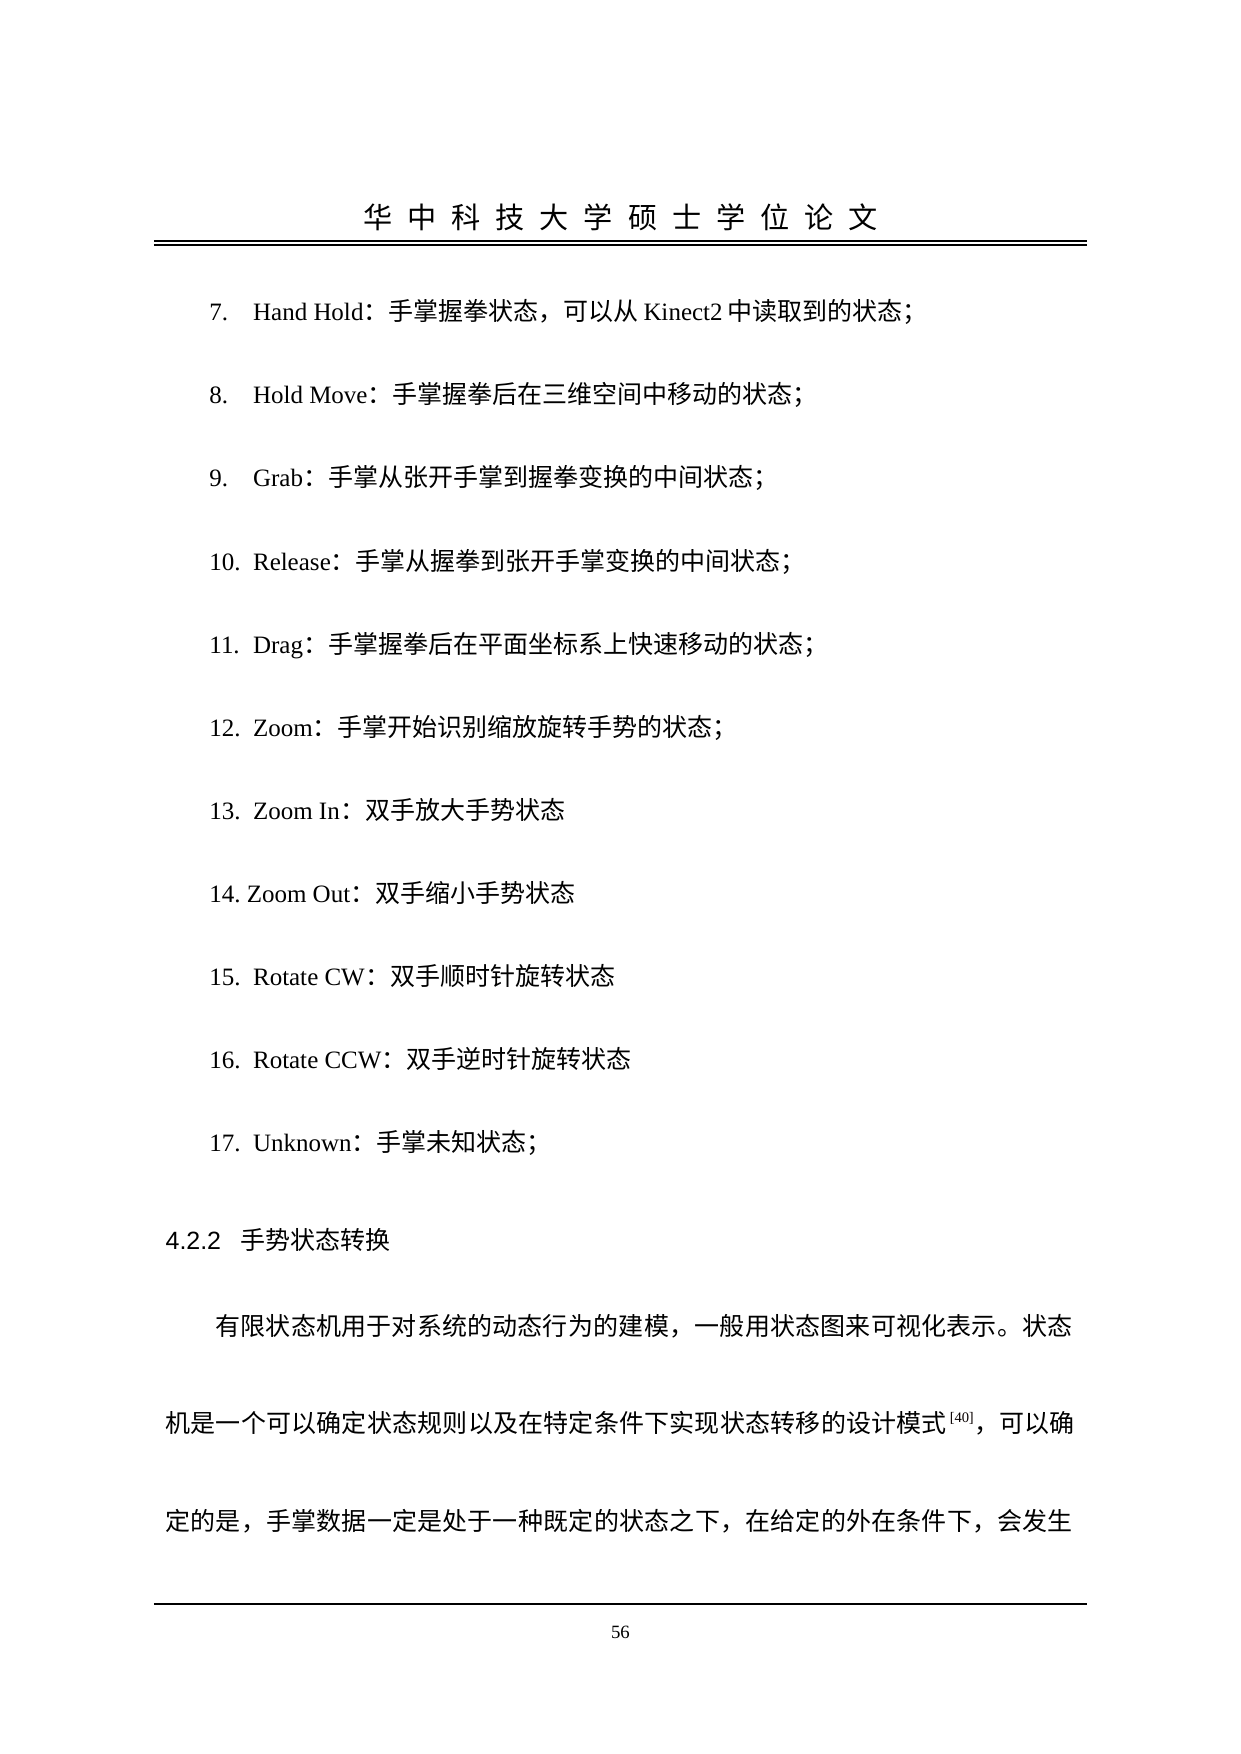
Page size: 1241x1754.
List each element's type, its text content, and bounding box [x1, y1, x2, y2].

list Zoom In：双手放大手势状态 [209, 776, 1075, 841]
list Zoom Out：双手缩小手势状态 [209, 859, 1075, 924]
list Rotate CW：双手顺时针旋转状态 [209, 942, 1075, 1007]
subtitle 手势状态转换 [165, 1206, 1075, 1271]
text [165, 1292, 1075, 1552]
list Drag：手掌握拳后在平面坐标系上快速移动的状态； [209, 610, 1075, 675]
list Rotate CCW：双手逆时针旋转状态 [209, 1025, 1075, 1090]
list Unknown：手掌未知状态； [209, 1108, 1075, 1173]
list Release：手掌从握拳到张开手掌变换的中间状态； [209, 527, 1075, 592]
list Hand Hold：手掌握拳状态，可以从Kinect2中读取到的状态； [209, 277, 1075, 342]
list Grab：手掌从张开手掌到握拳变换的中间状态； [209, 443, 1075, 508]
list Zoom：手掌开始识别缩放旋转手势的状态； [209, 693, 1075, 758]
list Hold Move：手掌握拳后在三维空间中移动的状态； [209, 360, 1075, 425]
